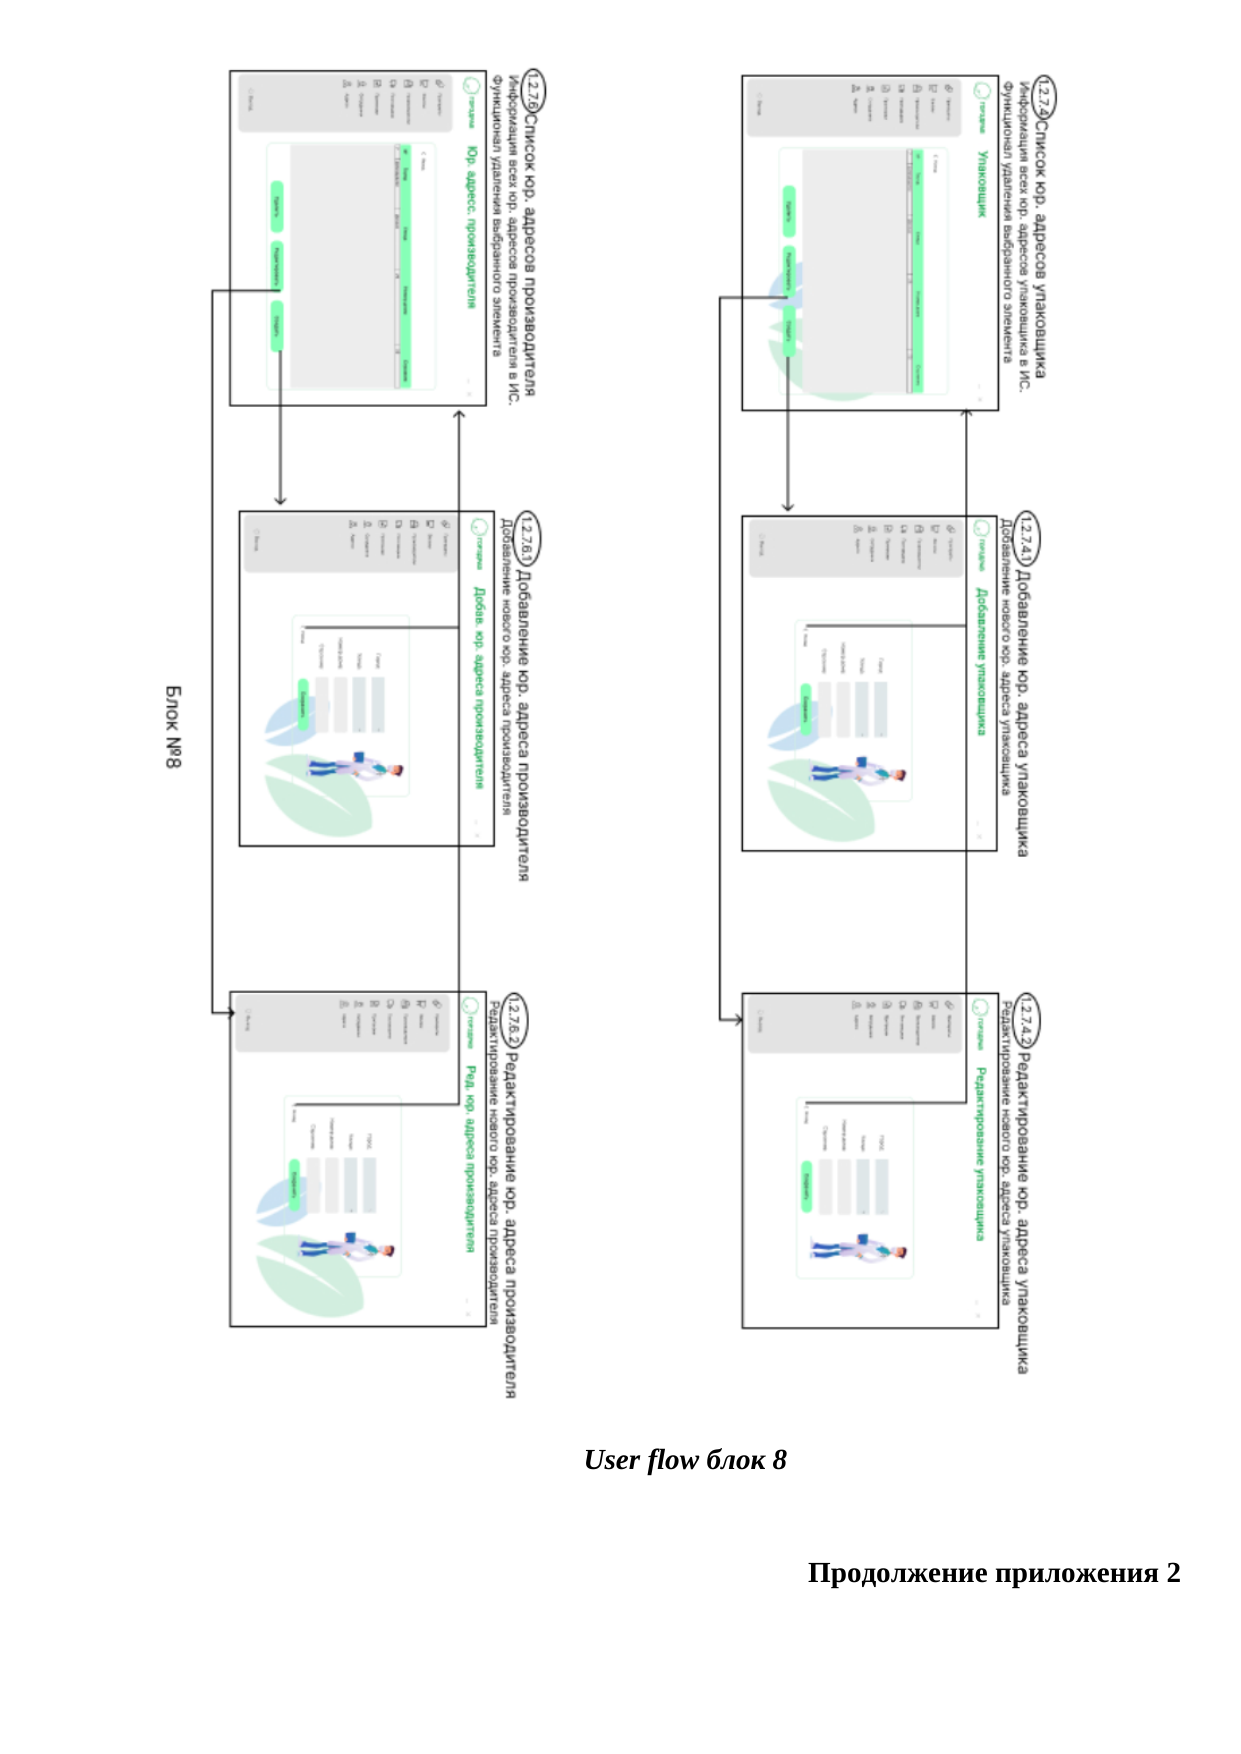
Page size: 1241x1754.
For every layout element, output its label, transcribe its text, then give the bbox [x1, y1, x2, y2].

picture [157, 54, 1107, 1399]
text Продолжение приложения 2 [118, 1555, 1181, 1589]
